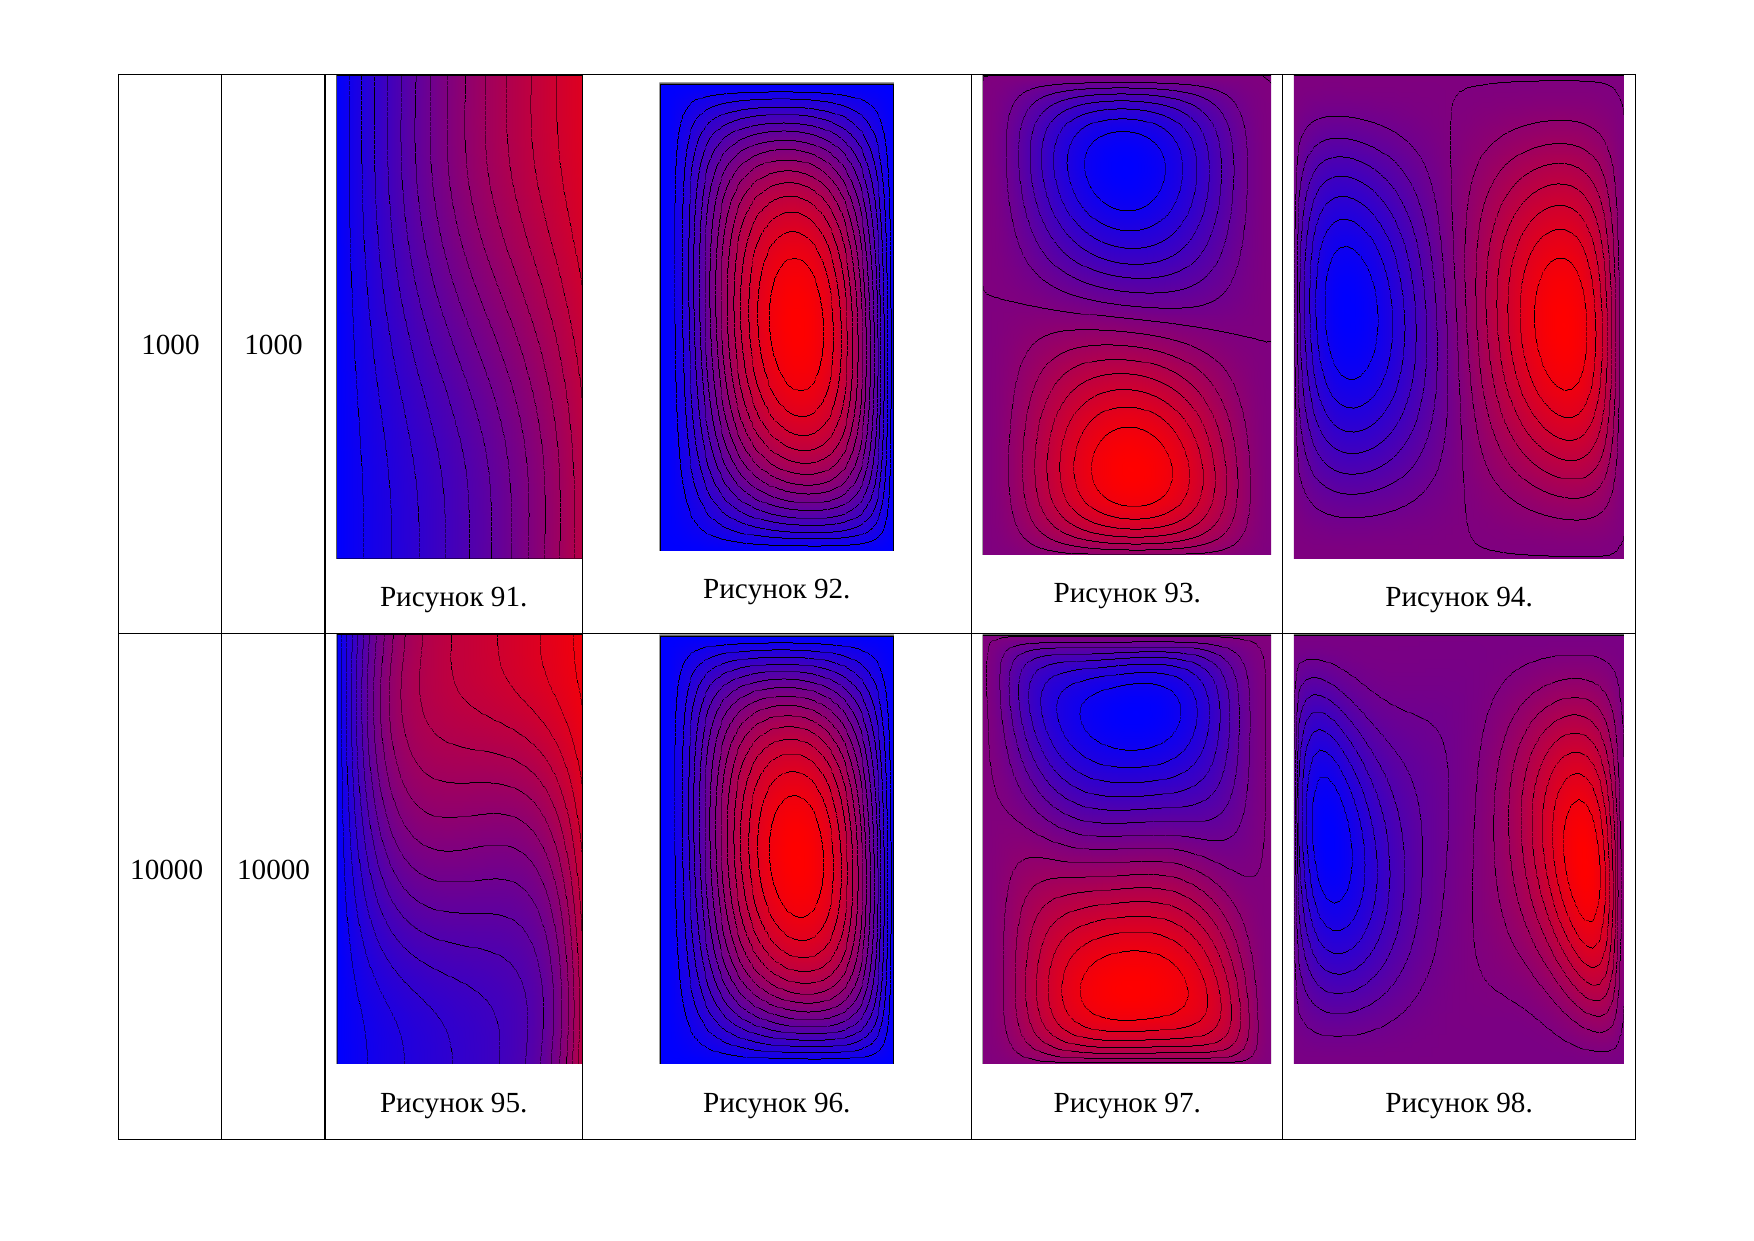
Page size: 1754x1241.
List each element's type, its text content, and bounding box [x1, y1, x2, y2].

picture [1293, 634, 1624, 1064]
table_cell Рисунок 96. [583, 634, 971, 1139]
table_cell Рисунок 91. [326, 75, 582, 633]
table_cell 1000 [119, 75, 221, 633]
picture [1293, 75, 1624, 559]
table_cell Рисунок 92. [583, 75, 971, 633]
picture [336, 634, 582, 1064]
table_cell Рисунок 98. [1283, 634, 1635, 1139]
table_cell 10000 [222, 634, 324, 1139]
table_cell 1000 [222, 75, 324, 633]
picture [982, 75, 1272, 555]
picture [336, 75, 582, 559]
table_cell Рисунок 94. [1283, 75, 1635, 633]
table_cell Рисунок 93. [972, 75, 1282, 633]
table_cell 10000 [119, 634, 221, 1139]
picture [659, 634, 894, 1064]
table_cell Рисунок 97. [972, 634, 1282, 1139]
picture [659, 82, 894, 551]
table_cell Рисунок 95. [326, 634, 582, 1139]
picture [982, 634, 1272, 1064]
